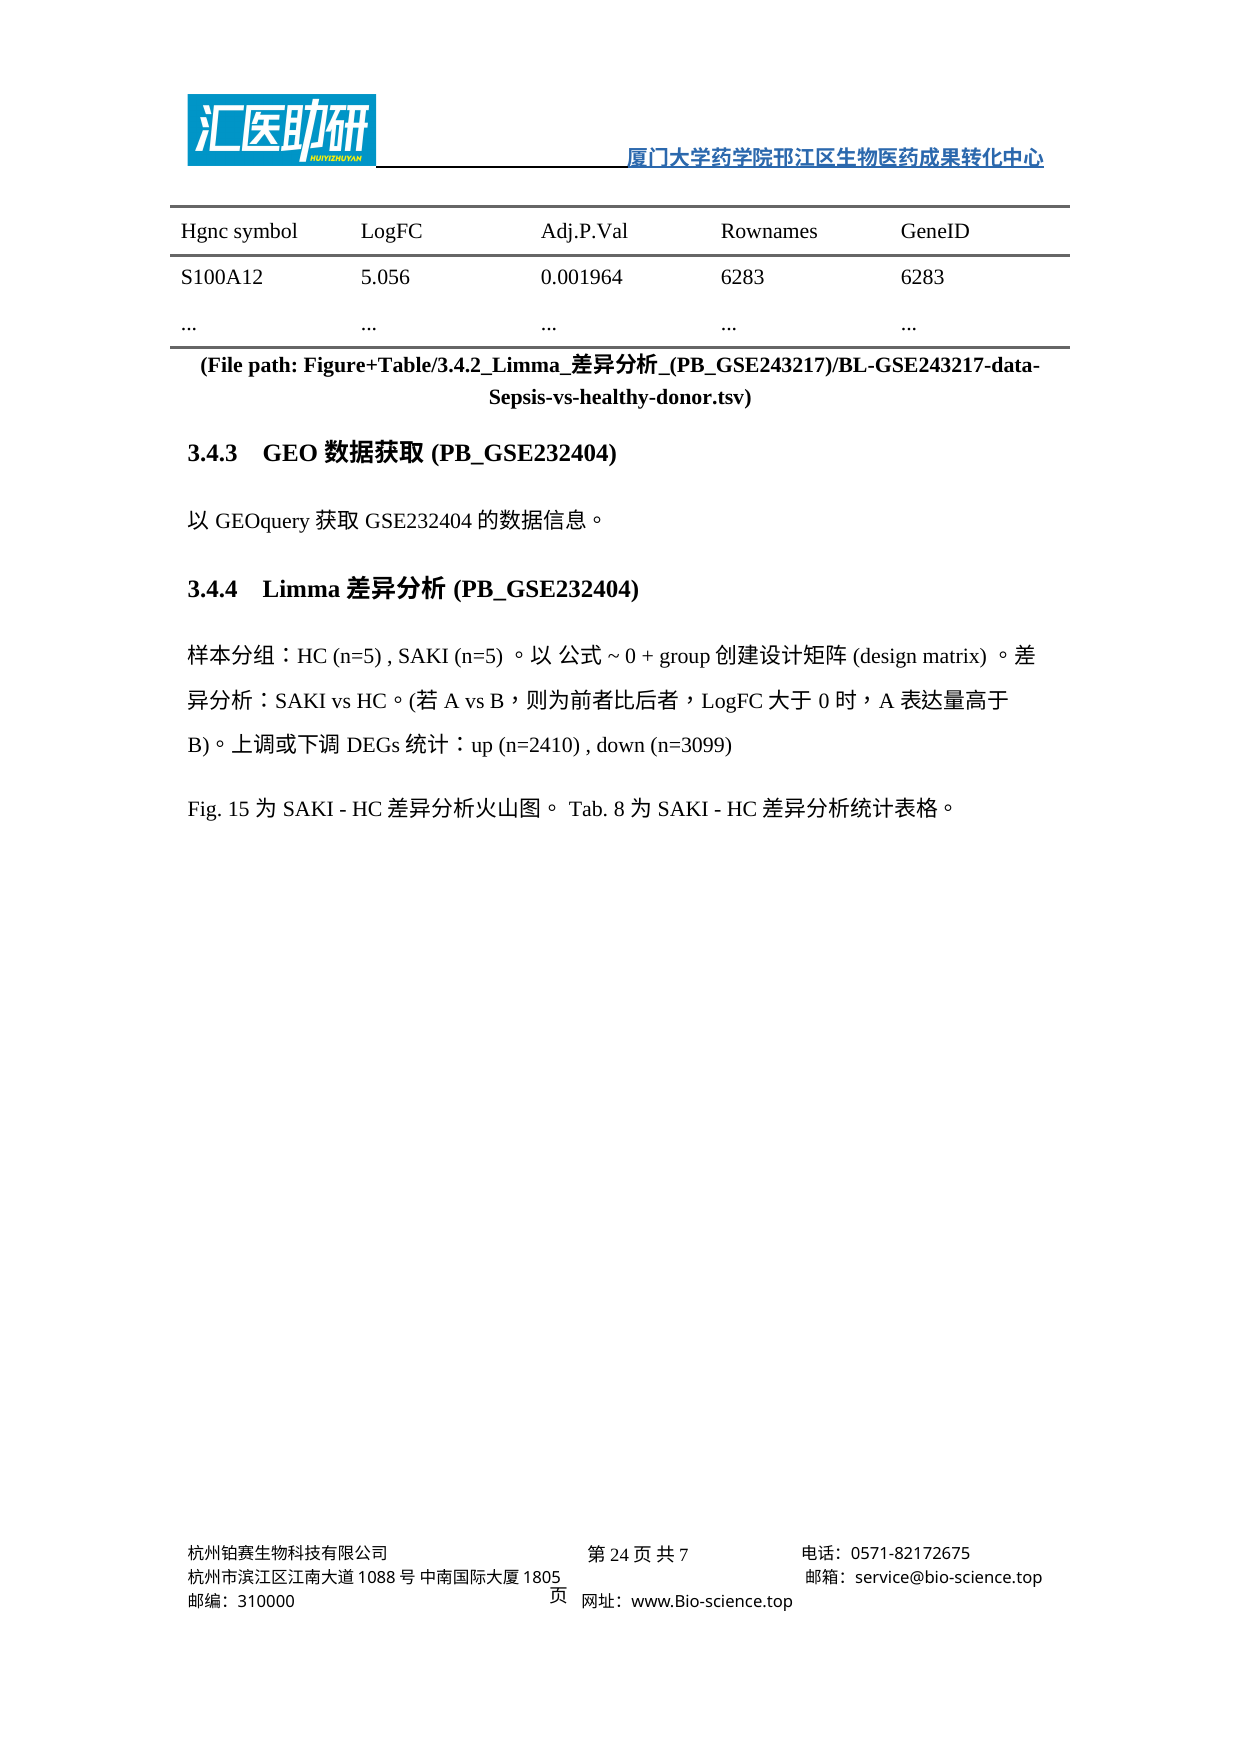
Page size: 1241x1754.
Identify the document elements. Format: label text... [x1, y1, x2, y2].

subtitle 3.4.3 GEO 数据获取 (PB_GSE232404) [187, 435, 1053, 469]
table_cell S100A12 [170, 257, 350, 300]
text 以 GEOquery 获取 GSE232404 的数据信息。 [187, 505, 1053, 534]
picture [204, 106, 210, 114]
picture [201, 118, 208, 127]
text (File path: Figure+Table/3.4.2_Limma_差异分析_(PB_GSE243217)/BL-GSE243217-data-Sepsis-vs-healthy-donor.tsv) [187, 349, 1053, 409]
table_header GeneID [890, 208, 1070, 254]
table_header LogFC [350, 208, 530, 254]
table_cell ... [350, 300, 530, 346]
text Fig. 为 SAKI - HC 差异分析火山图。 Tab. 为 SAKI - HC 差异分析统计表格。 [187, 793, 1053, 823]
picture [196, 131, 208, 150]
table_cell 5.056 [350, 257, 530, 300]
table_cell 6283 [890, 257, 1070, 300]
table_header Rownames [710, 208, 890, 254]
picture [210, 106, 243, 150]
table_cell 6283 [710, 257, 890, 300]
table_cell ... [530, 300, 710, 346]
text 样本分组：HC (n=5) , SAKI (n=5) 。以 公式 ~ 0 + group 创建设计矩阵 (design matrix) 。差异分析：SAKI vs HC。(若 A vs B，则为前者比后者，LogFC 大于 0 时，A 表达量高于 B)。上调或下调 DEGs 统计：up (n=2410) , down (n=3099) [187, 640, 1053, 759]
table_header Adj.P.Val [530, 208, 710, 254]
table_cell 0.001964 [530, 257, 710, 300]
table_header Hgnc symbol [170, 208, 350, 254]
table_cell ... [710, 300, 890, 346]
table_cell ... [170, 300, 350, 346]
subtitle 3.4.4 Limma 差异分析 (PB_GSE232404) [187, 570, 1053, 604]
picture [327, 106, 368, 150]
picture [282, 99, 327, 161]
table_cell ... [890, 300, 1070, 346]
picture [243, 106, 284, 150]
